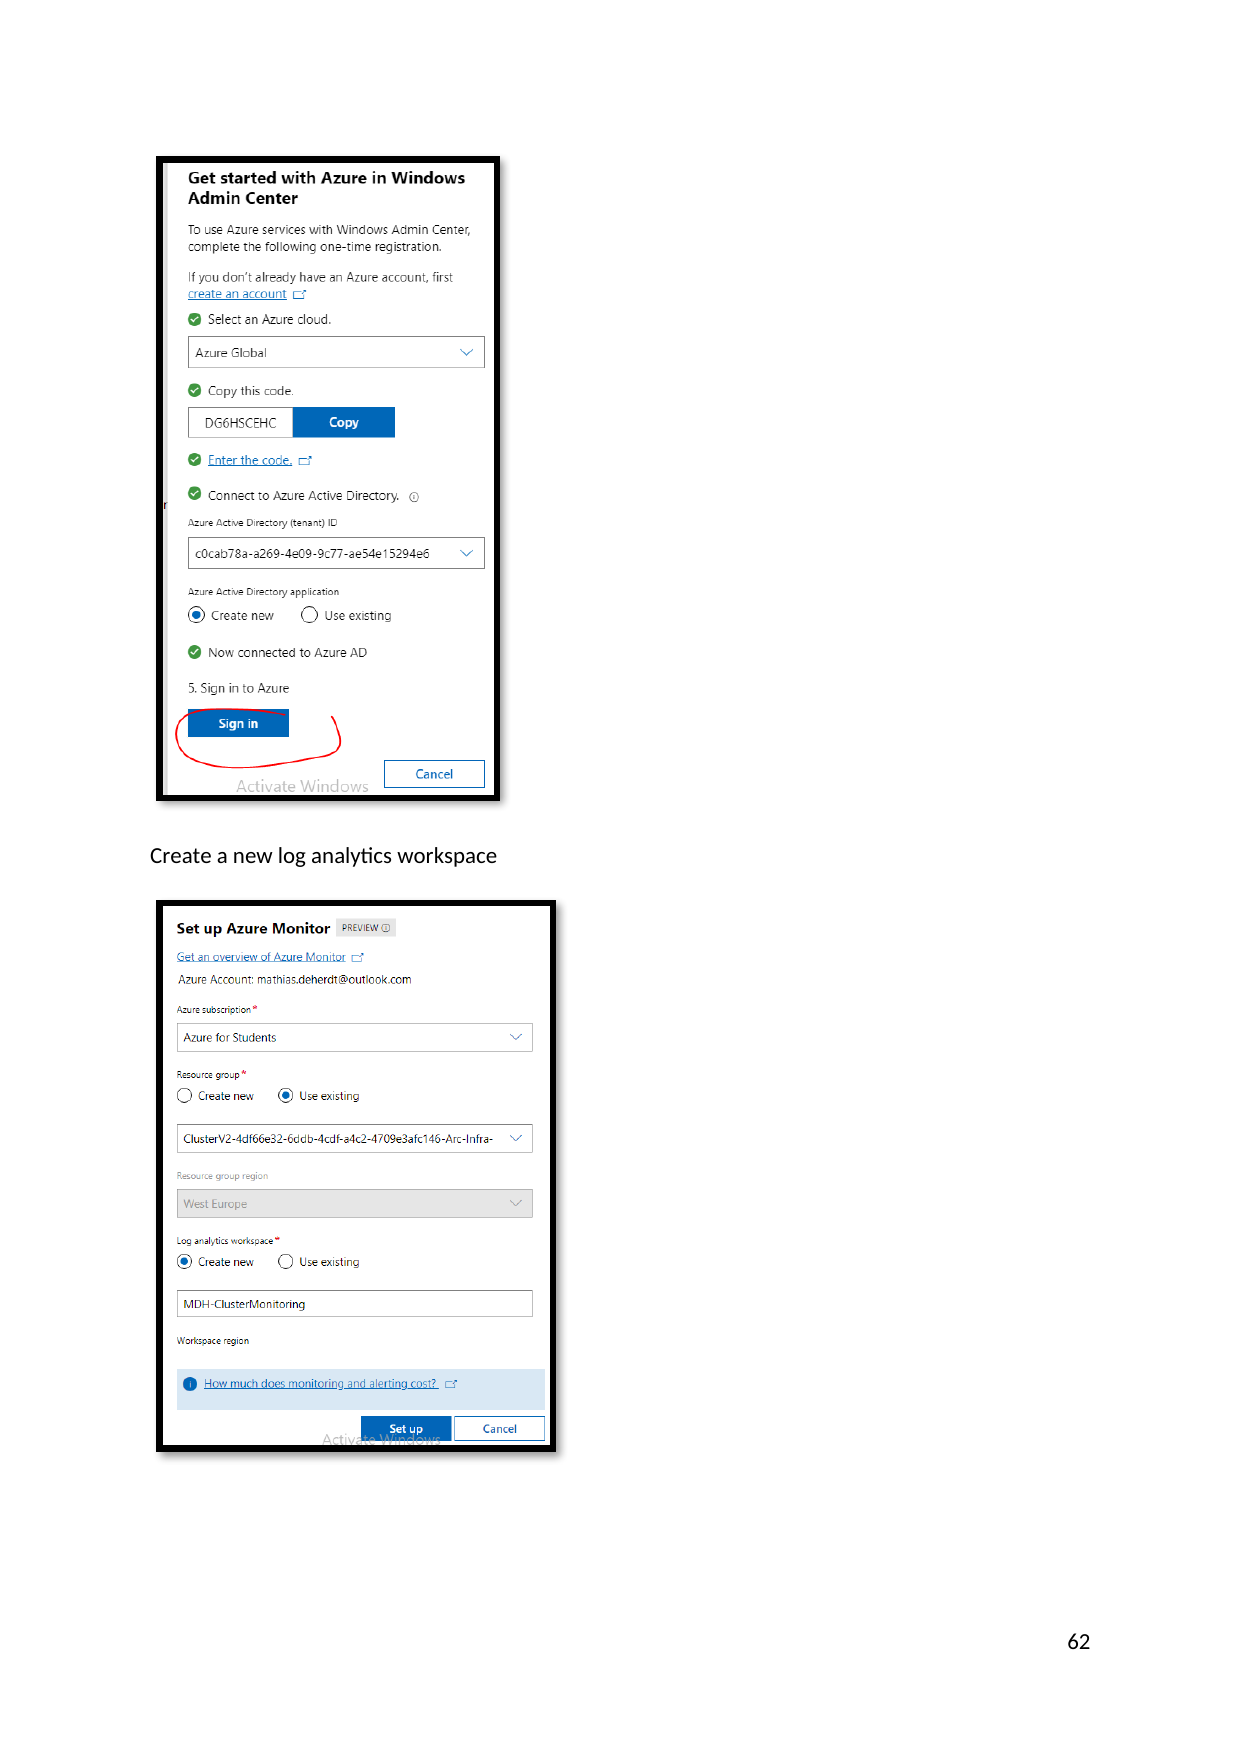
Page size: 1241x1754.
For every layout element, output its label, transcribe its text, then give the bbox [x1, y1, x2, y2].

picture [163, 906, 550, 1445]
picture [163, 163, 494, 795]
text Create a new log analytics workspace [150, 841, 1090, 869]
